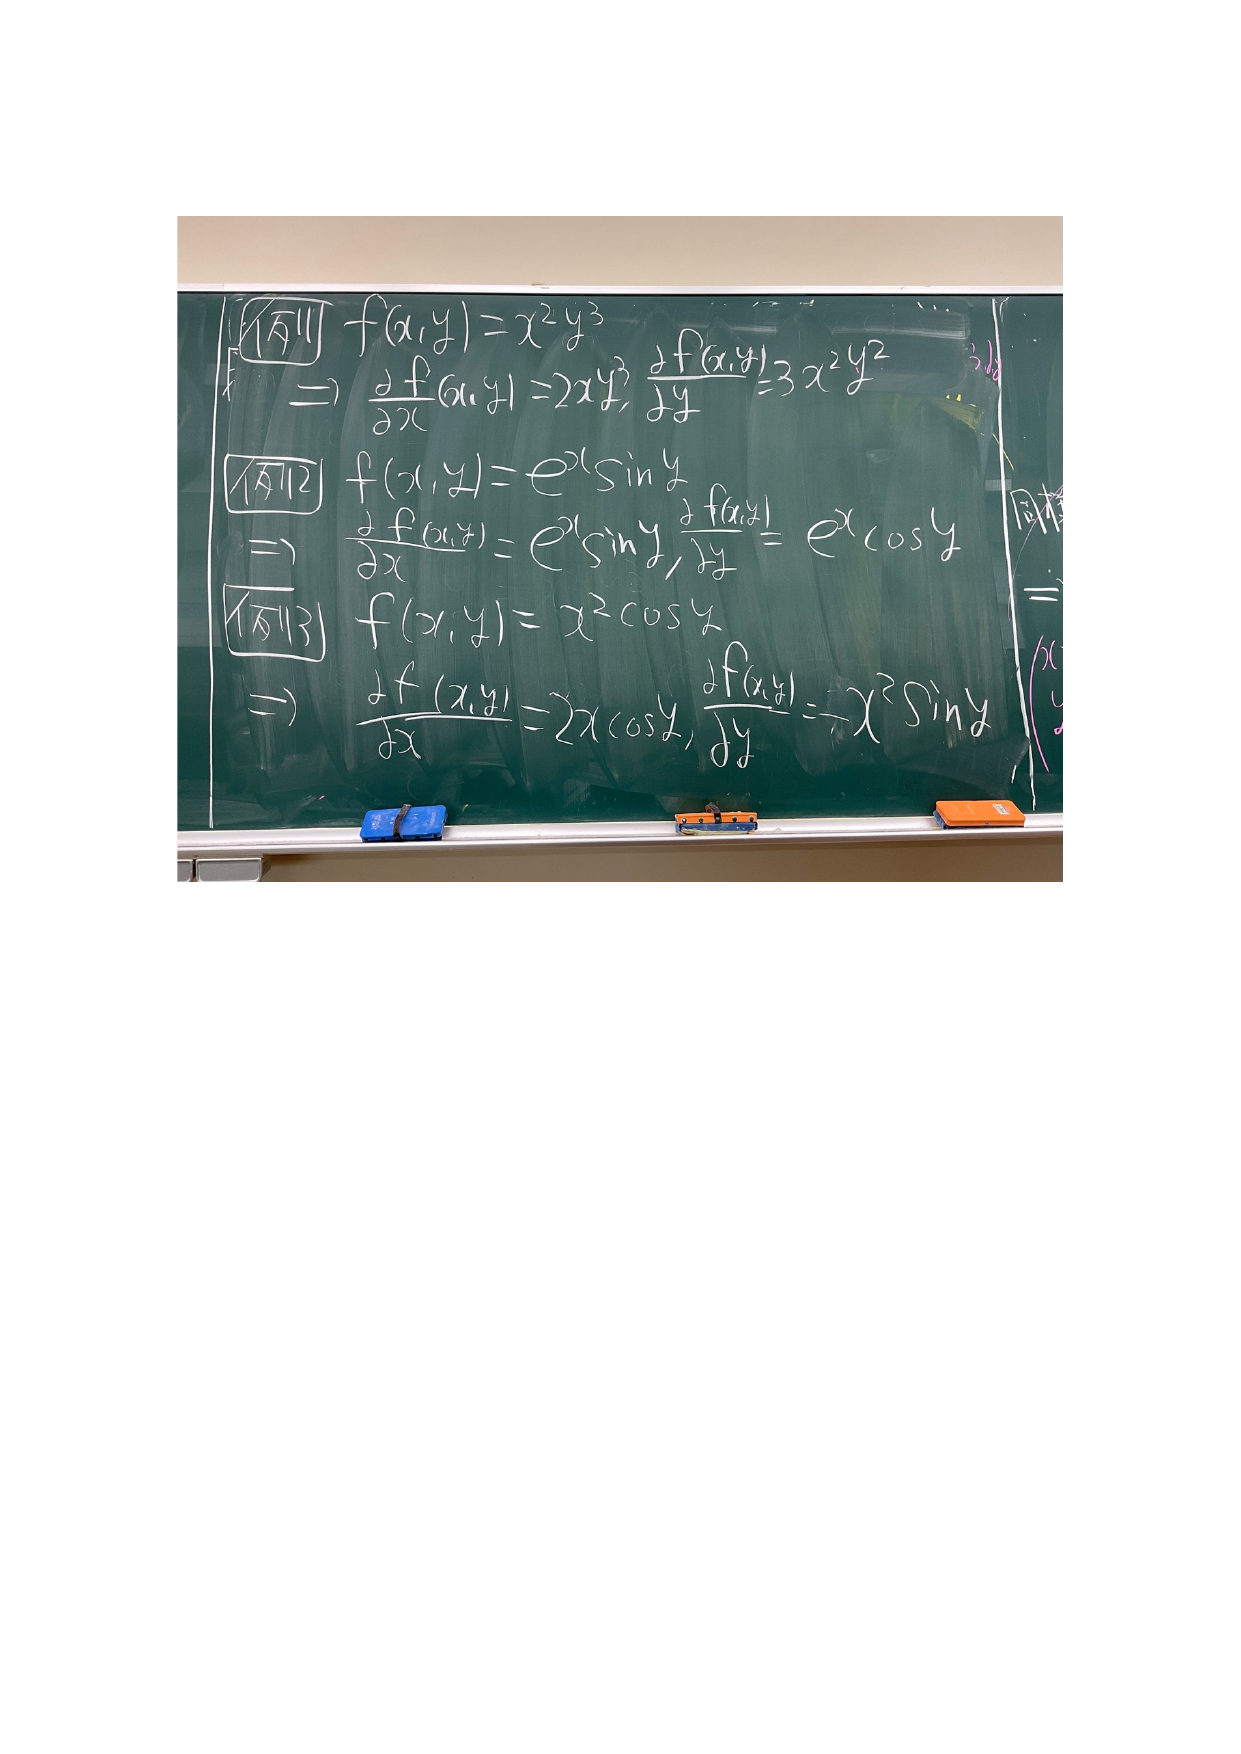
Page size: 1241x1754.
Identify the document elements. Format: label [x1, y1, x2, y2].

picture [177, 216, 1063, 882]
